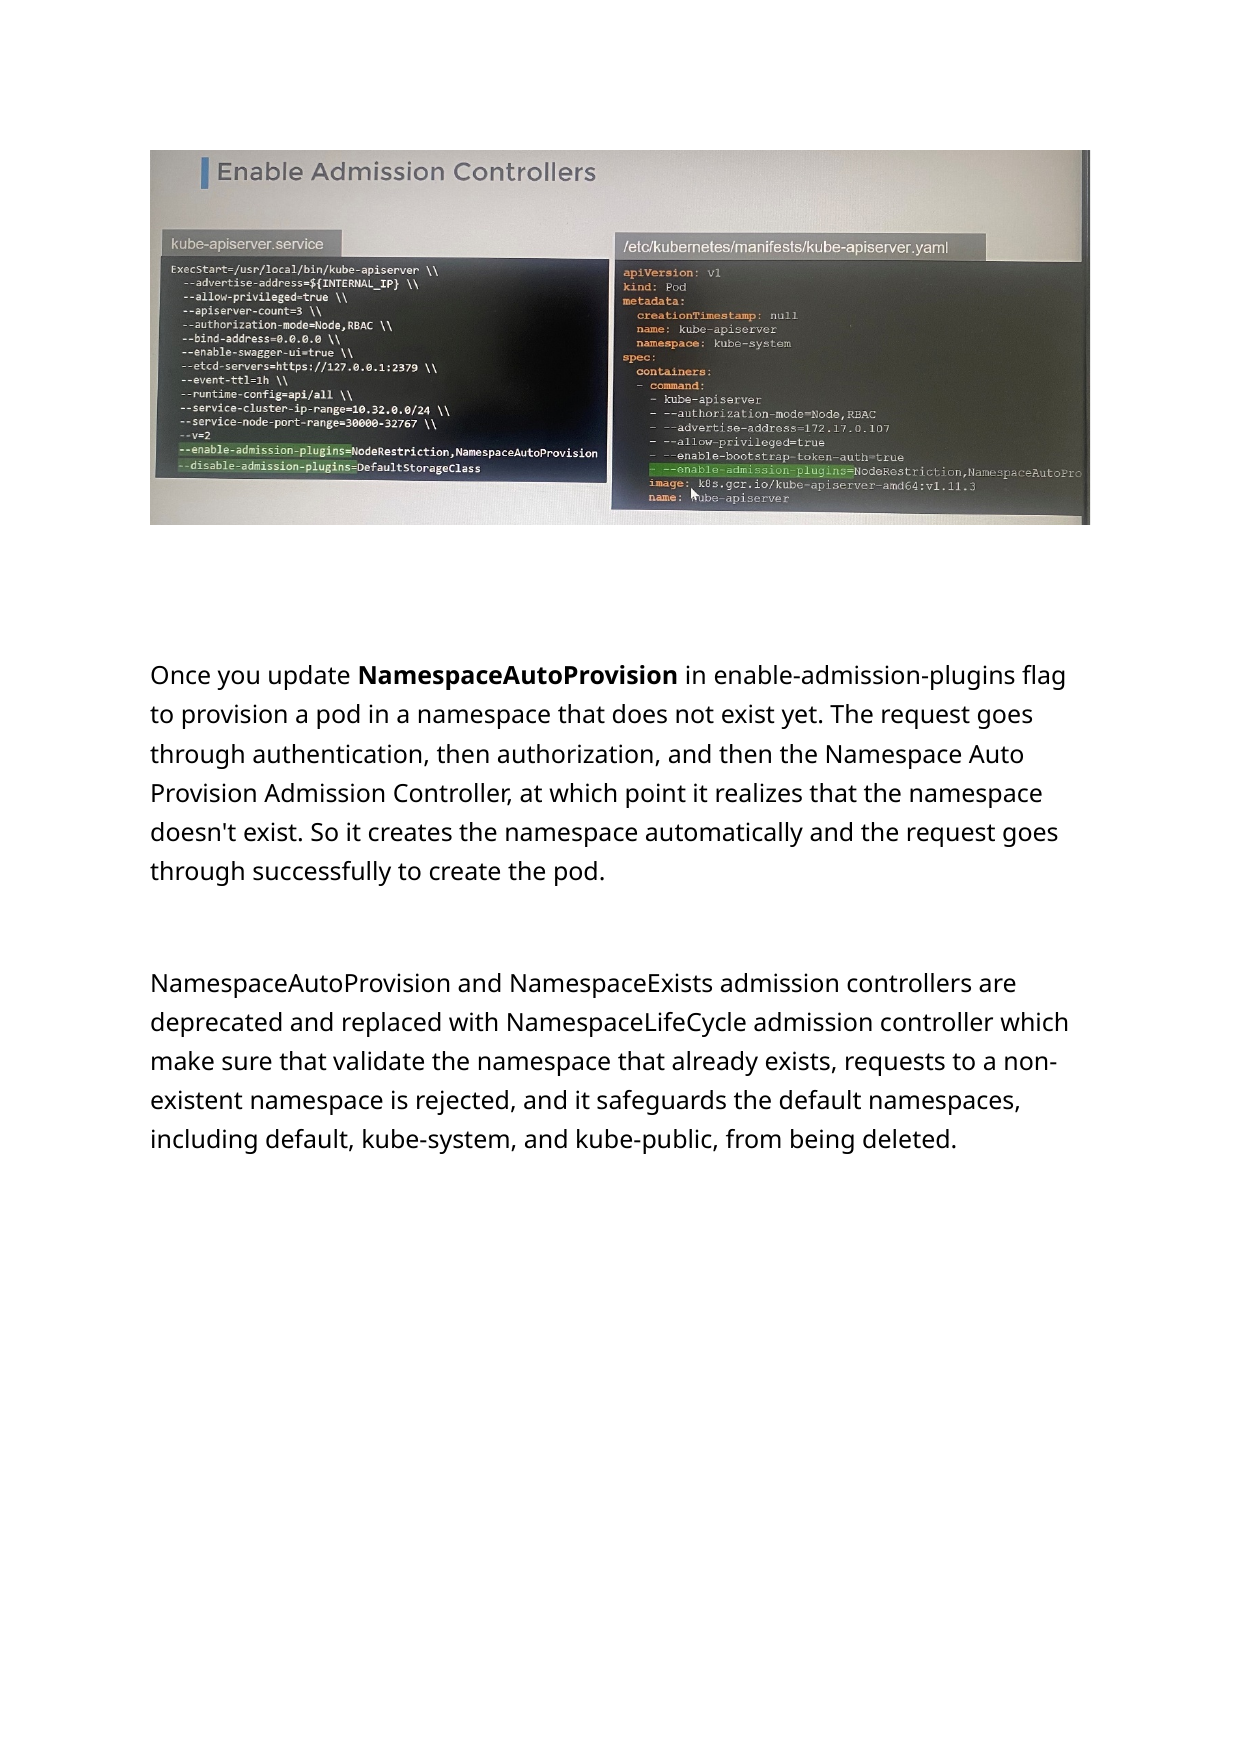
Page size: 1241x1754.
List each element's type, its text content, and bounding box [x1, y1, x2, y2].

picture [150, 150, 1091, 525]
text NamespaceAutoProvision and NamespaceExists admission controllers are deprecated and replaced with NamespaceLifeCycle admission controller which make sure that validate the namespace that already exists, requests to a non-existent namespace is rejected, and it safeguards the default namespaces, including default, kube-system, and kube-public, from being deleted. [150, 965, 1090, 1156]
text Once you update NamespaceAutoProvision in enable-admission-plugins flag to provision a pod in a namespace that does not exist yet. The request goes through authentication, then authorization, and then the Namespace Auto Provision Admission Controller, at which point it realizes that the namespace doesn't exist. So it creates the namespace automatically and the request goes through successfully to create the pod. [150, 658, 1090, 888]
